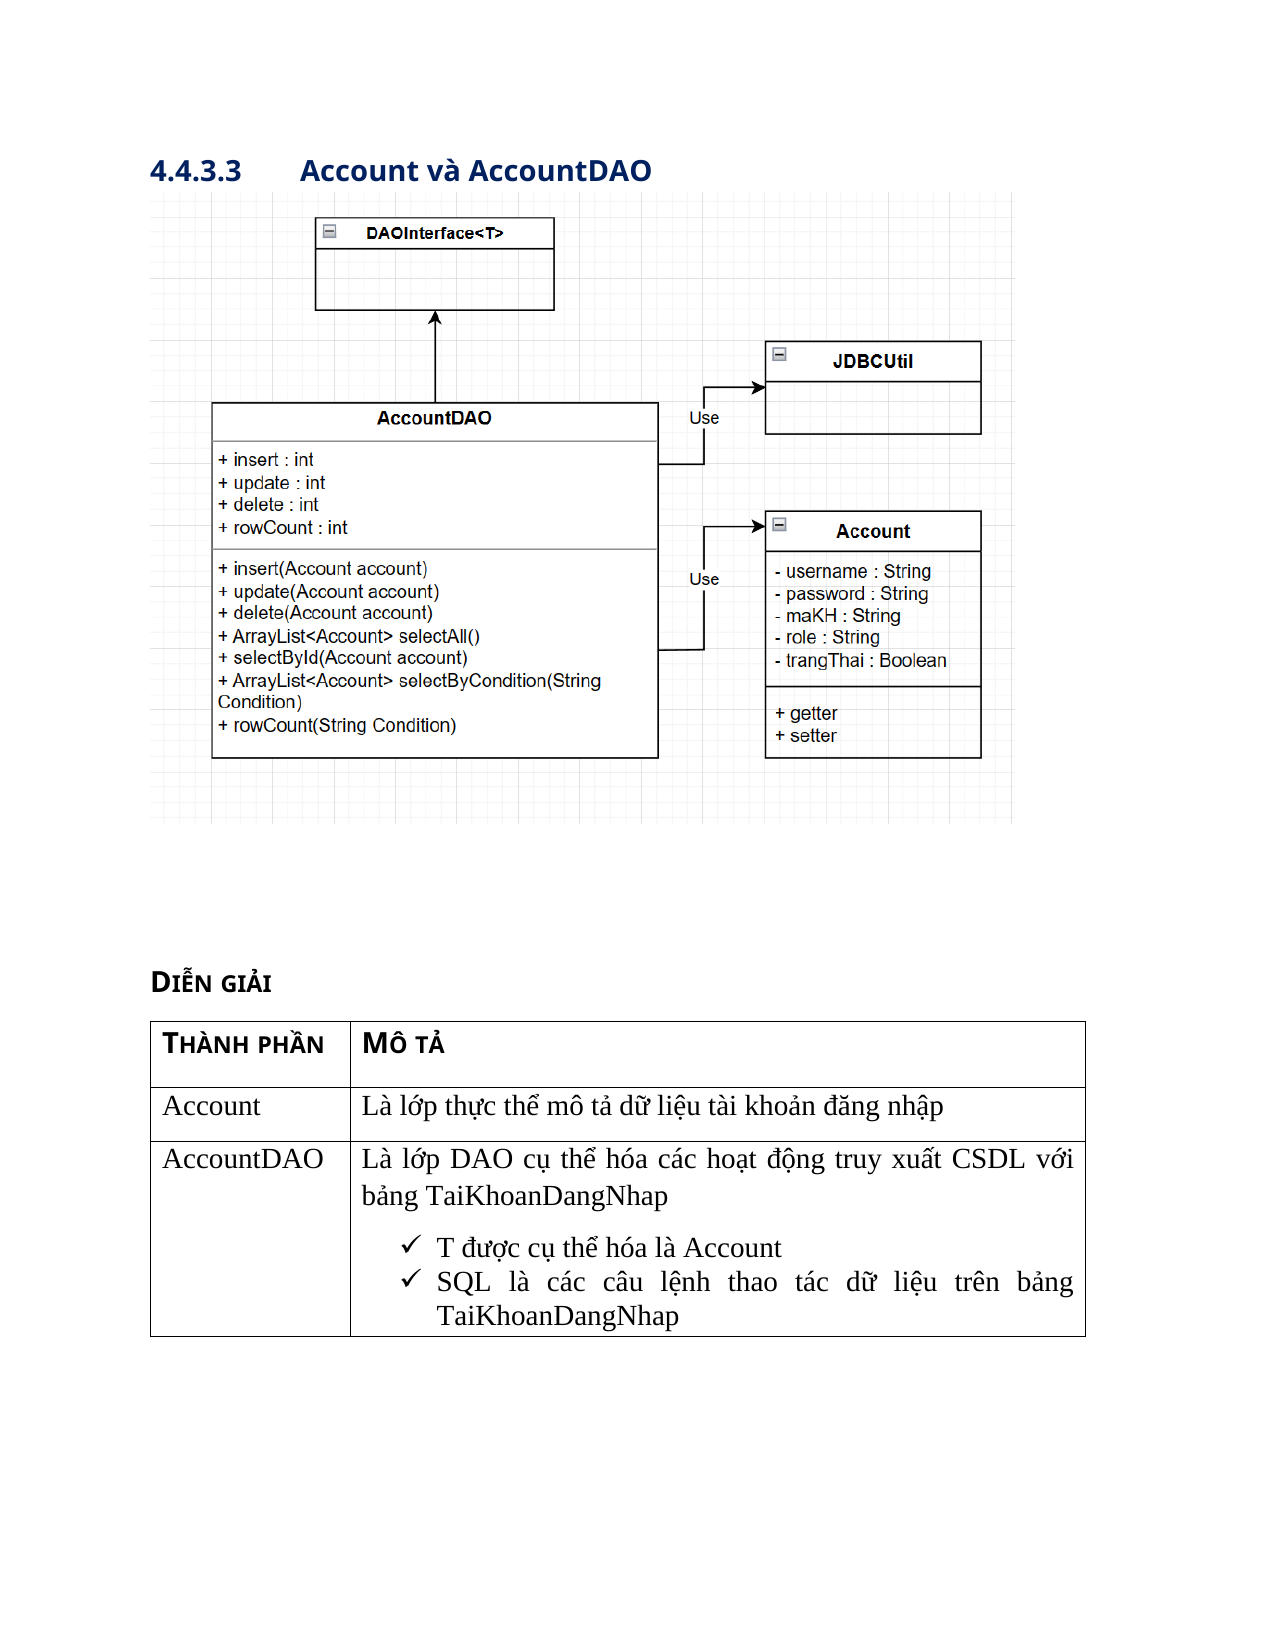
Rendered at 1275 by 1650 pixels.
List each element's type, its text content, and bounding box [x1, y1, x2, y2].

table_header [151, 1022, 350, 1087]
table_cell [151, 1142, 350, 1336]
picture [150, 192, 1015, 824]
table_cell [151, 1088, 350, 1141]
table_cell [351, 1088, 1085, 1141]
subtitle Account và AccountDAO [150, 150, 1125, 190]
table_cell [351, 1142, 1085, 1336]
text Diễn giải [150, 962, 1125, 1001]
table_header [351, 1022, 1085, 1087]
